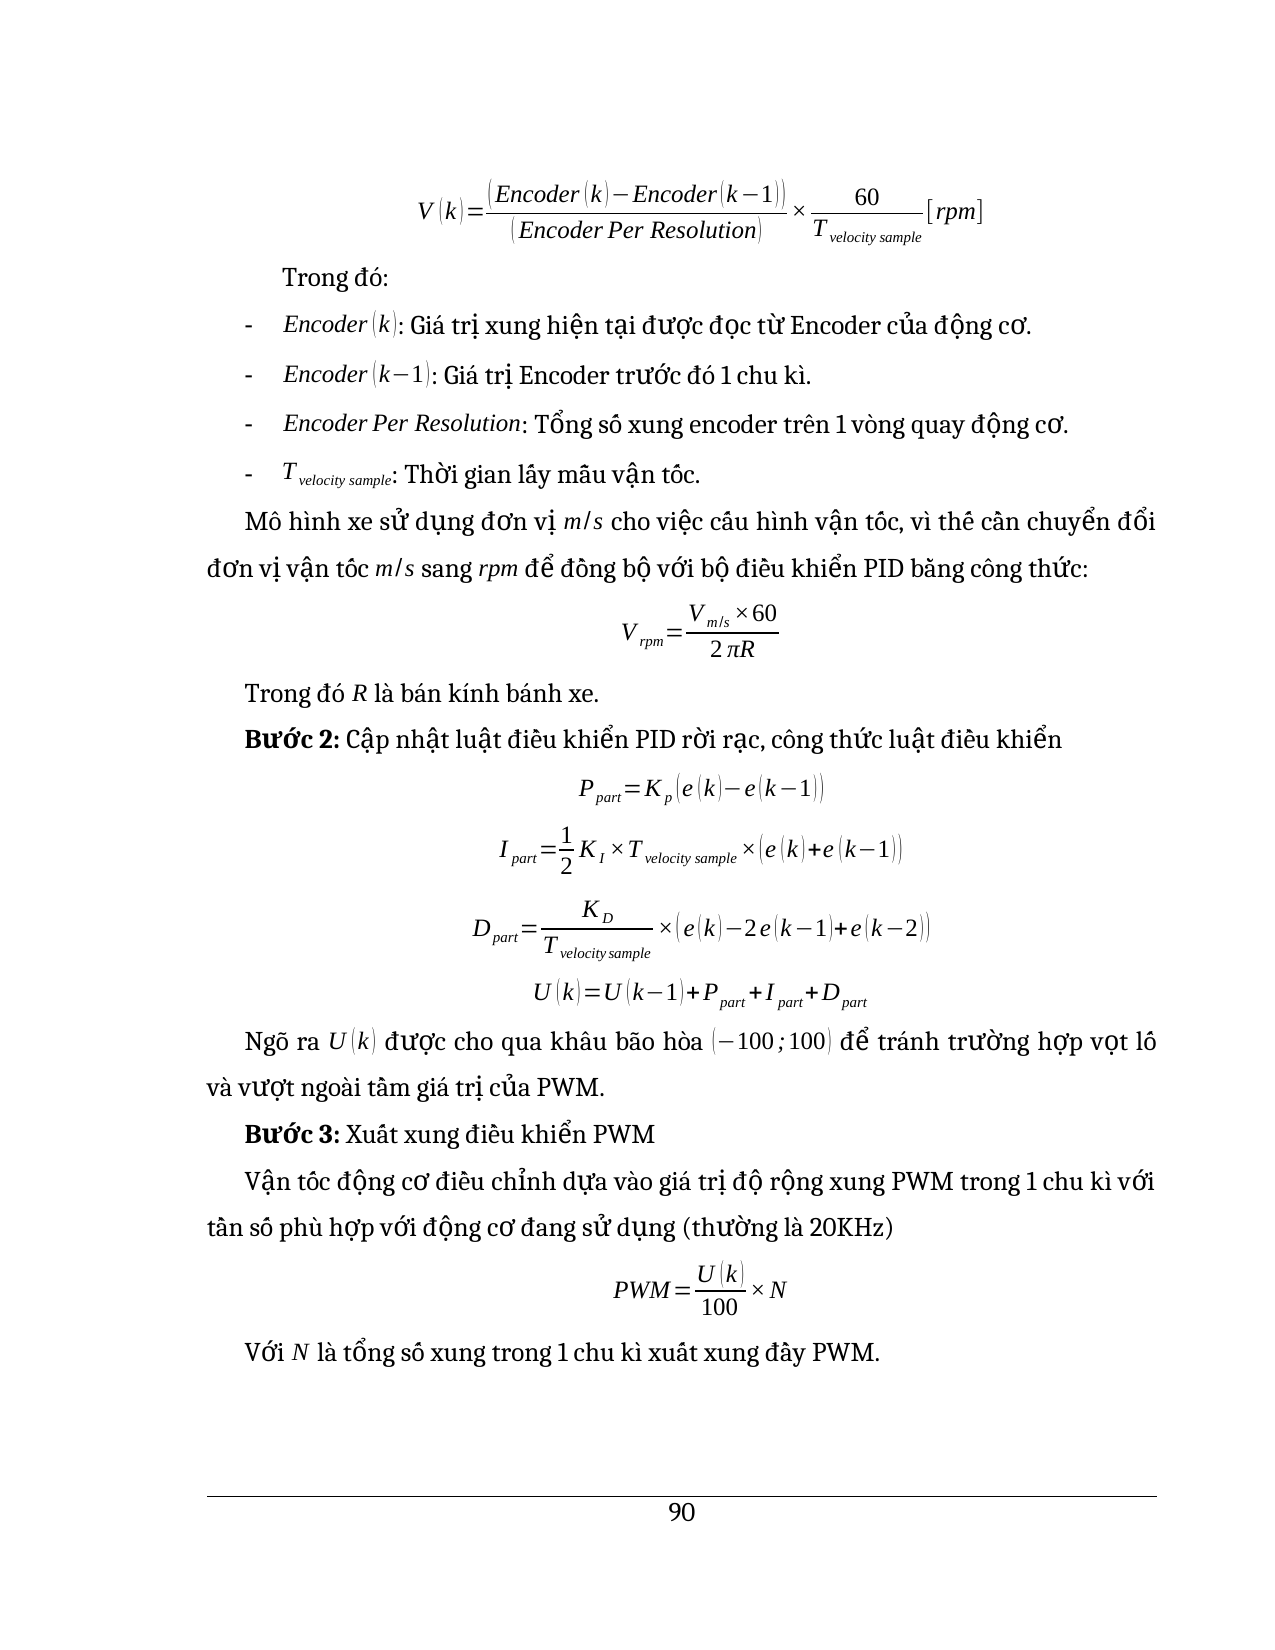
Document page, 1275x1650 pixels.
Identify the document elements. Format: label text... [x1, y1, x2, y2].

list : Giá trị xung hiện tại được đọc từ Encoder của động cơ. [244, 308, 1157, 341]
list : Thời gian lấy mẫu vận tốc. [244, 457, 1157, 490]
text Vận tốc động cơ điều chỉnh dựa vào giá trị độ rộng xung PWM trong 1 chu kì với tần số phù hợp với động cơ đang sử dụng (thường là 20KHz) [207, 1166, 1157, 1244]
text Trong đó: [207, 262, 1157, 293]
text Mô hình xe sử dụng đơn vị cho việc cấu hình vận tốc, vì thế cần chuyển đổi đơn vị vận tốc sang để đồng bộ với bộ điều khiển PID bằng công thức: [207, 506, 1157, 584]
text Với là tổng số xung trong 1 chu kì xuất xung đầy PWM. [207, 1337, 1157, 1368]
text Bước 3: Xuất xung điều khiển PWM [207, 1119, 1157, 1150]
text Trong đó là bán kính bánh xe. [207, 678, 1157, 709]
list : Tổng số xung encoder trên 1 vòng quay động cơ. [244, 407, 1157, 440]
text Ngõ ra được cho qua khâu bão hòa để tránh trường hợp vọt lố và vượt ngoài tầm giá trị của PWM. [207, 1026, 1157, 1104]
text Bước 2: Cập nhật luật điều khiển PID rời rạc, công thức luật điều khiển [207, 724, 1157, 756]
list : Giá trị Encoder trước đó 1 chu kì. [244, 358, 1157, 391]
